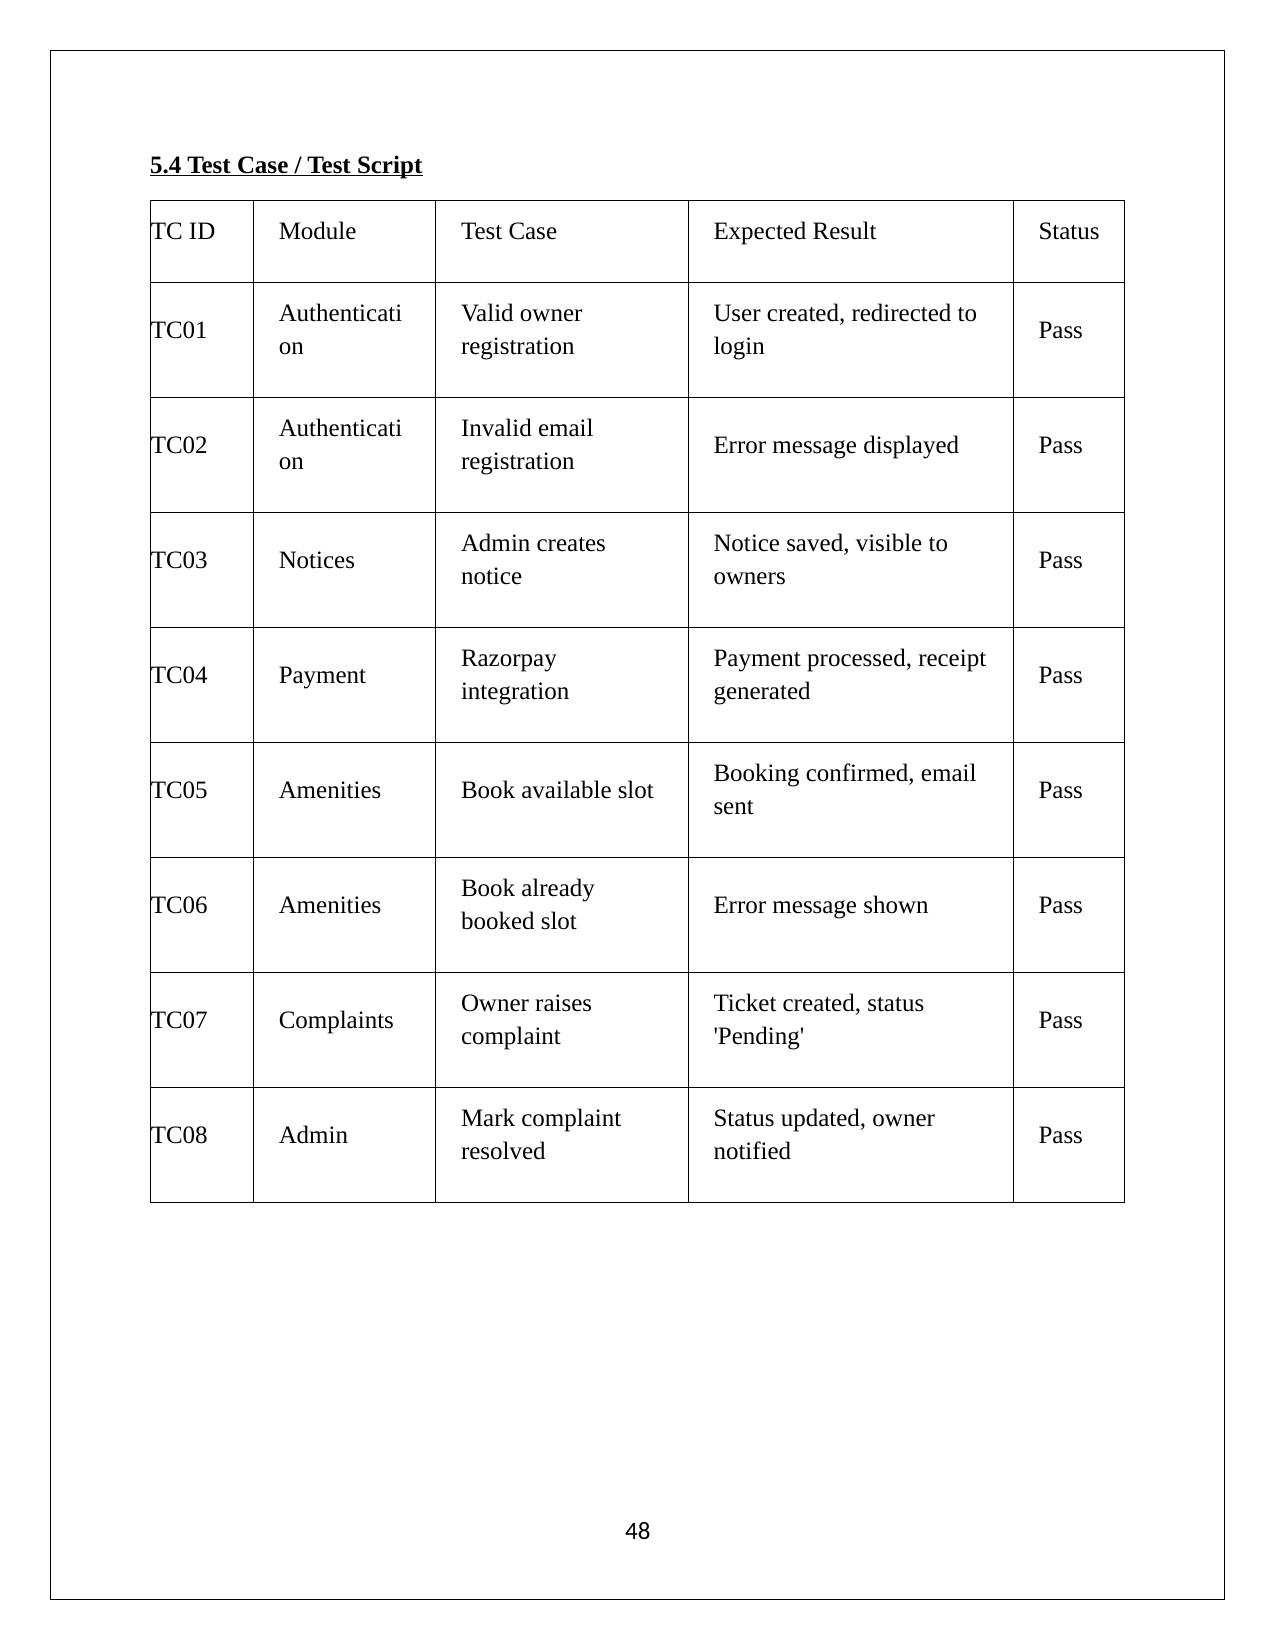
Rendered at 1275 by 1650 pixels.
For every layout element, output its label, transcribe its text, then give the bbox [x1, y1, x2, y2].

table_cell TC07 [151, 973, 253, 1087]
table_cell Error message shown [689, 858, 1013, 972]
table_cell TC08 [151, 1088, 253, 1202]
table_cell TC06 [151, 858, 253, 972]
table_cell Booking confirmed, email sent [689, 743, 1013, 857]
table_cell Pass [1014, 628, 1124, 742]
table_cell Authentication [254, 283, 435, 397]
table_header Module [254, 201, 435, 282]
table_cell Notice saved, visible to owners [689, 513, 1013, 627]
table_header Status [1014, 201, 1124, 282]
table_cell Pass [1014, 1088, 1124, 1202]
table_cell TC02 [151, 398, 253, 512]
table_cell Notices [254, 513, 435, 627]
table_cell Pass [1014, 973, 1124, 1087]
table_cell Pass [1014, 513, 1124, 627]
table_cell Valid owner registration [436, 283, 688, 397]
table_cell Razorpay integration [436, 628, 688, 742]
table_cell Status updated, owner notified [689, 1088, 1013, 1202]
table_cell Mark complaint resolved [436, 1088, 688, 1202]
text 5.4 Test Case / Test Script [150, 150, 1125, 179]
table_cell Book available slot [436, 743, 688, 857]
table_cell TC01 [151, 283, 253, 397]
table_header Expected Result [689, 201, 1013, 282]
table_cell Invalid email registration [436, 398, 688, 512]
table_header Test Case [436, 201, 688, 282]
table_cell Admin creates notice [436, 513, 688, 627]
table_cell Amenities [254, 858, 435, 972]
table_cell Pass [1014, 398, 1124, 512]
table_cell Pass [1014, 283, 1124, 397]
table_cell Complaints [254, 973, 435, 1087]
table_cell TC04 [151, 628, 253, 742]
table_cell Book already booked slot [436, 858, 688, 972]
table_cell Payment [254, 628, 435, 742]
table_cell Owner raises complaint [436, 973, 688, 1087]
table_cell User created, redirected to login [689, 283, 1013, 397]
table_cell Authentication [254, 398, 435, 512]
table_cell Pass [1014, 858, 1124, 972]
table_cell TC05 [151, 743, 253, 857]
table_cell Admin [254, 1088, 435, 1202]
table_cell TC03 [151, 513, 253, 627]
table_header TC ID [151, 201, 253, 282]
table_cell Amenities [254, 743, 435, 857]
table_cell Ticket created, status 'Pending' [689, 973, 1013, 1087]
table_cell Pass [1014, 743, 1124, 857]
table_cell Payment processed, receipt generated [689, 628, 1013, 742]
table_cell Error message displayed [689, 398, 1013, 512]
